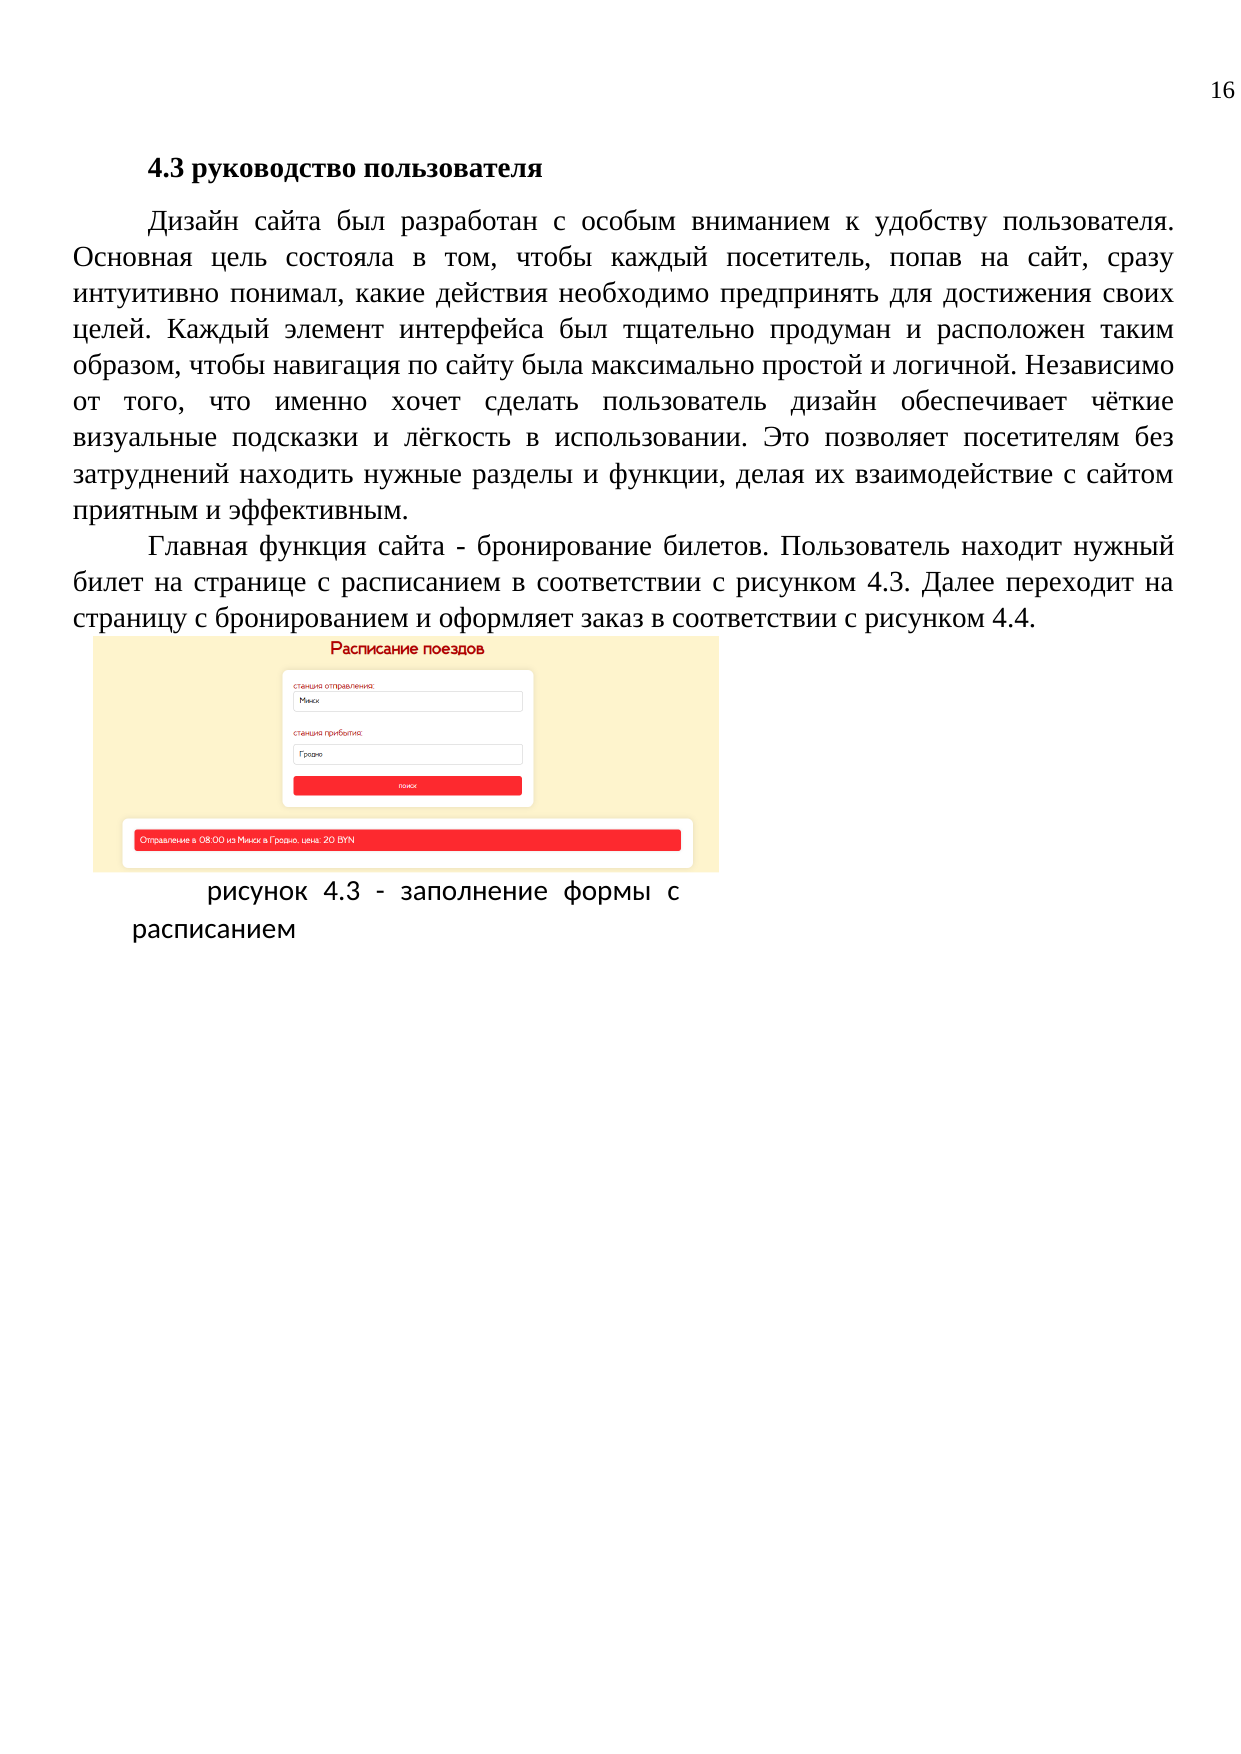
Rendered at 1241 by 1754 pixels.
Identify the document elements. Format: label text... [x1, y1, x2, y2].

text Дизайн сайта был разработан с особым вниманием к удобству пользователя. Основная цель состояла в том, чтобы каждый посетитель, попав на сайт, сразу интуитивно понимал, какие действия необходимо предпринять для достижения своих целей. Каждый элемент интерфейса был тщательно продуман и расположен таким образом, чтобы навигация по сайту была максимально простой и логичной. Независимо от того, что именно хочет сделать пользователь дизайн обеспечивает чёткие визуальные подсказки и лёгкость в использовании. Это позволяет посетителям без затруднений находить нужные разделы и функции, делая их взаимодействие с сайтом приятным и эффективным. [73, 203, 1175, 525]
text 4.3 руководство пользователя [73, 150, 1175, 183]
text Главная функция сайта - бронирование билетов. Пользователь находит нужный билет на странице с расписанием в соответствии с рисунком 4.3. Далее переходит на страницу с бронированием и оформляет заказ в соответствии с рисунком 4.4. [73, 528, 1175, 634]
